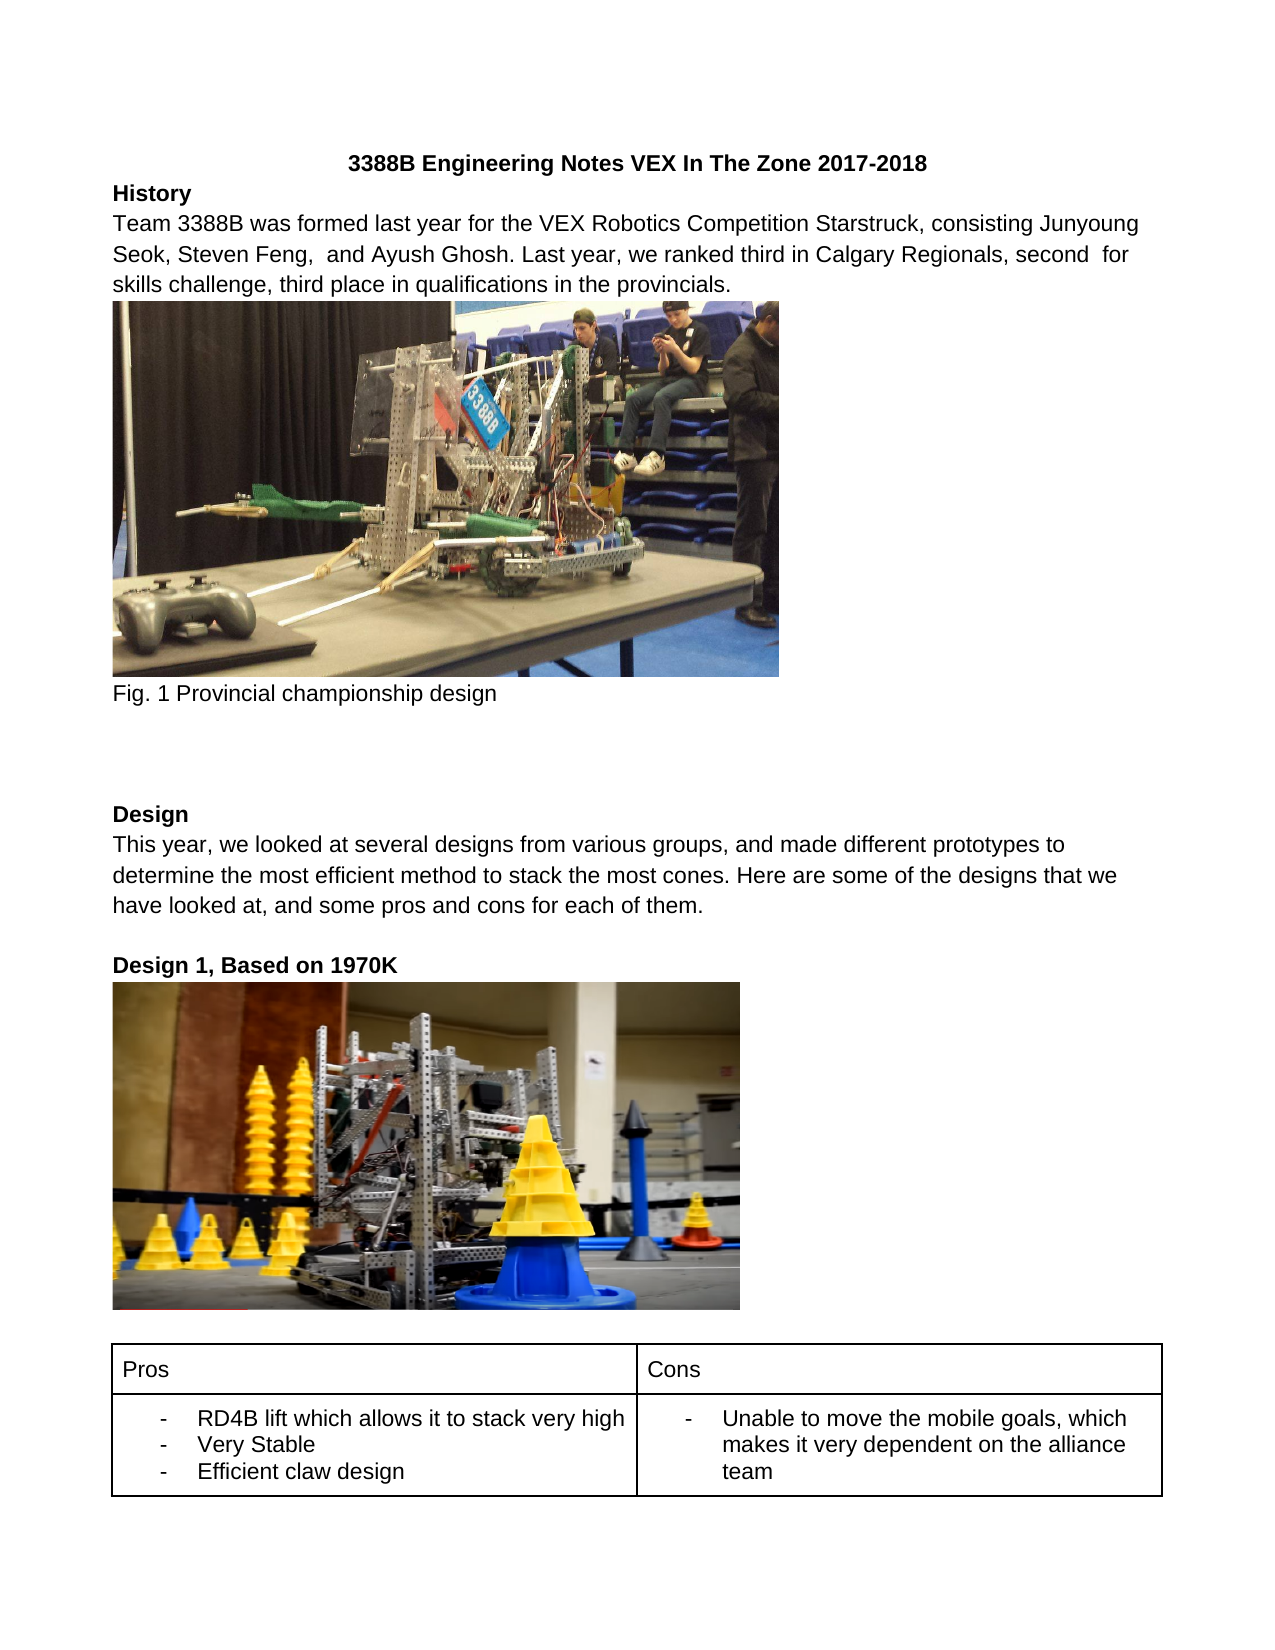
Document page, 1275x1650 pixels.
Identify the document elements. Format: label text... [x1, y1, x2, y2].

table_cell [113, 1395, 636, 1494]
table_header Cons [638, 1345, 1161, 1393]
text Design [112, 801, 1162, 828]
text Team 3388B was formed last year for the VEX Robotics Competition Starstruck, consisting Junyoung Seok, Steven Feng, and Ayush Ghosh. Last year, we ranked third in Calgary Regionals, second for skills challenge, third place in qualifications in the provincials. [112, 210, 1162, 297]
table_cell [638, 1395, 1161, 1494]
text Fig. 1 Provincial championship design [112, 680, 1162, 707]
text This year, we looked at several designs from various groups, and made different prototypes to determine the most efficient method to stack the most cones. Here are some of the designs that we have looked at, and some pros and cons for each of them. [112, 831, 1162, 918]
table_header Pros [113, 1345, 636, 1393]
picture [112, 982, 740, 1310]
text History [112, 180, 1162, 207]
picture [112, 301, 779, 677]
text Design 1, Based on 1970K [112, 952, 1162, 979]
text 3388B Engineering Notes VEX In The Zone 2017-2018 [112, 150, 1162, 176]
